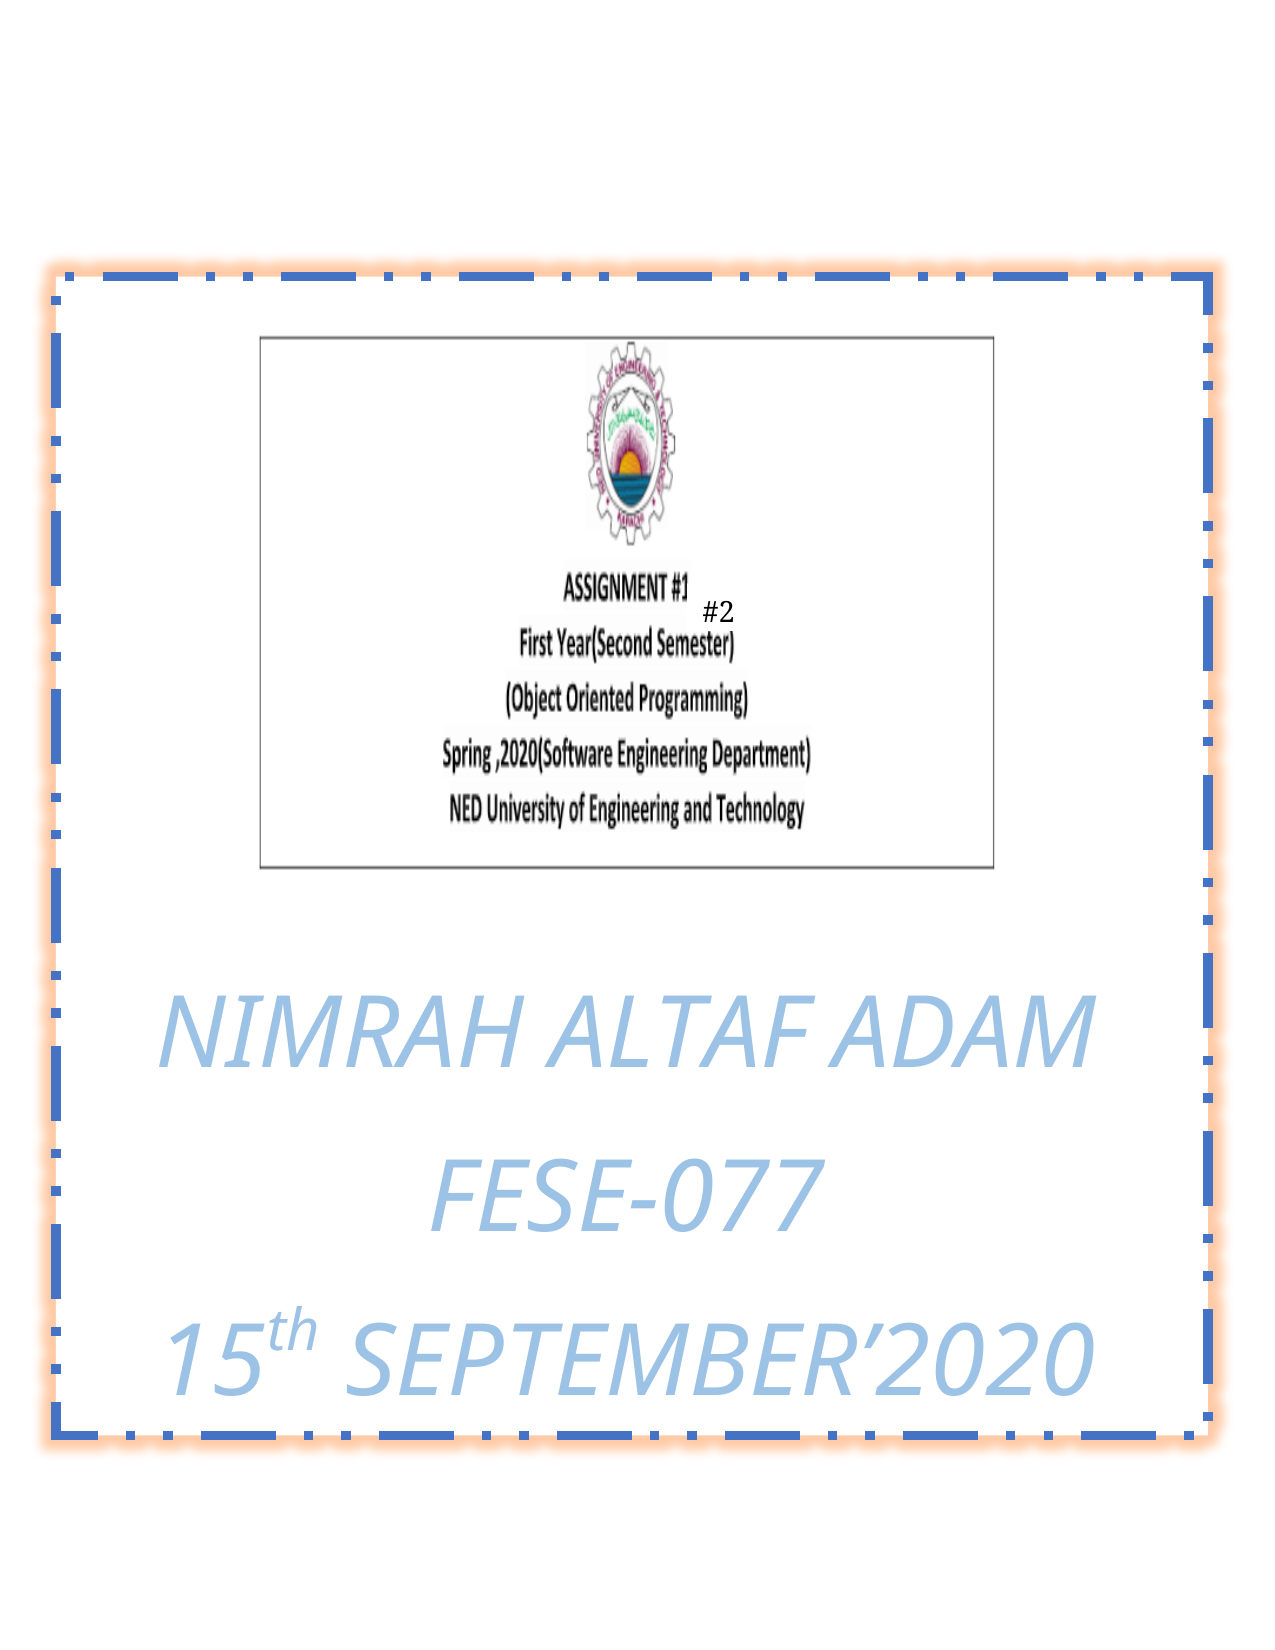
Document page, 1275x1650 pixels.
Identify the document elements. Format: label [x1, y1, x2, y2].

picture [257, 331, 1005, 896]
